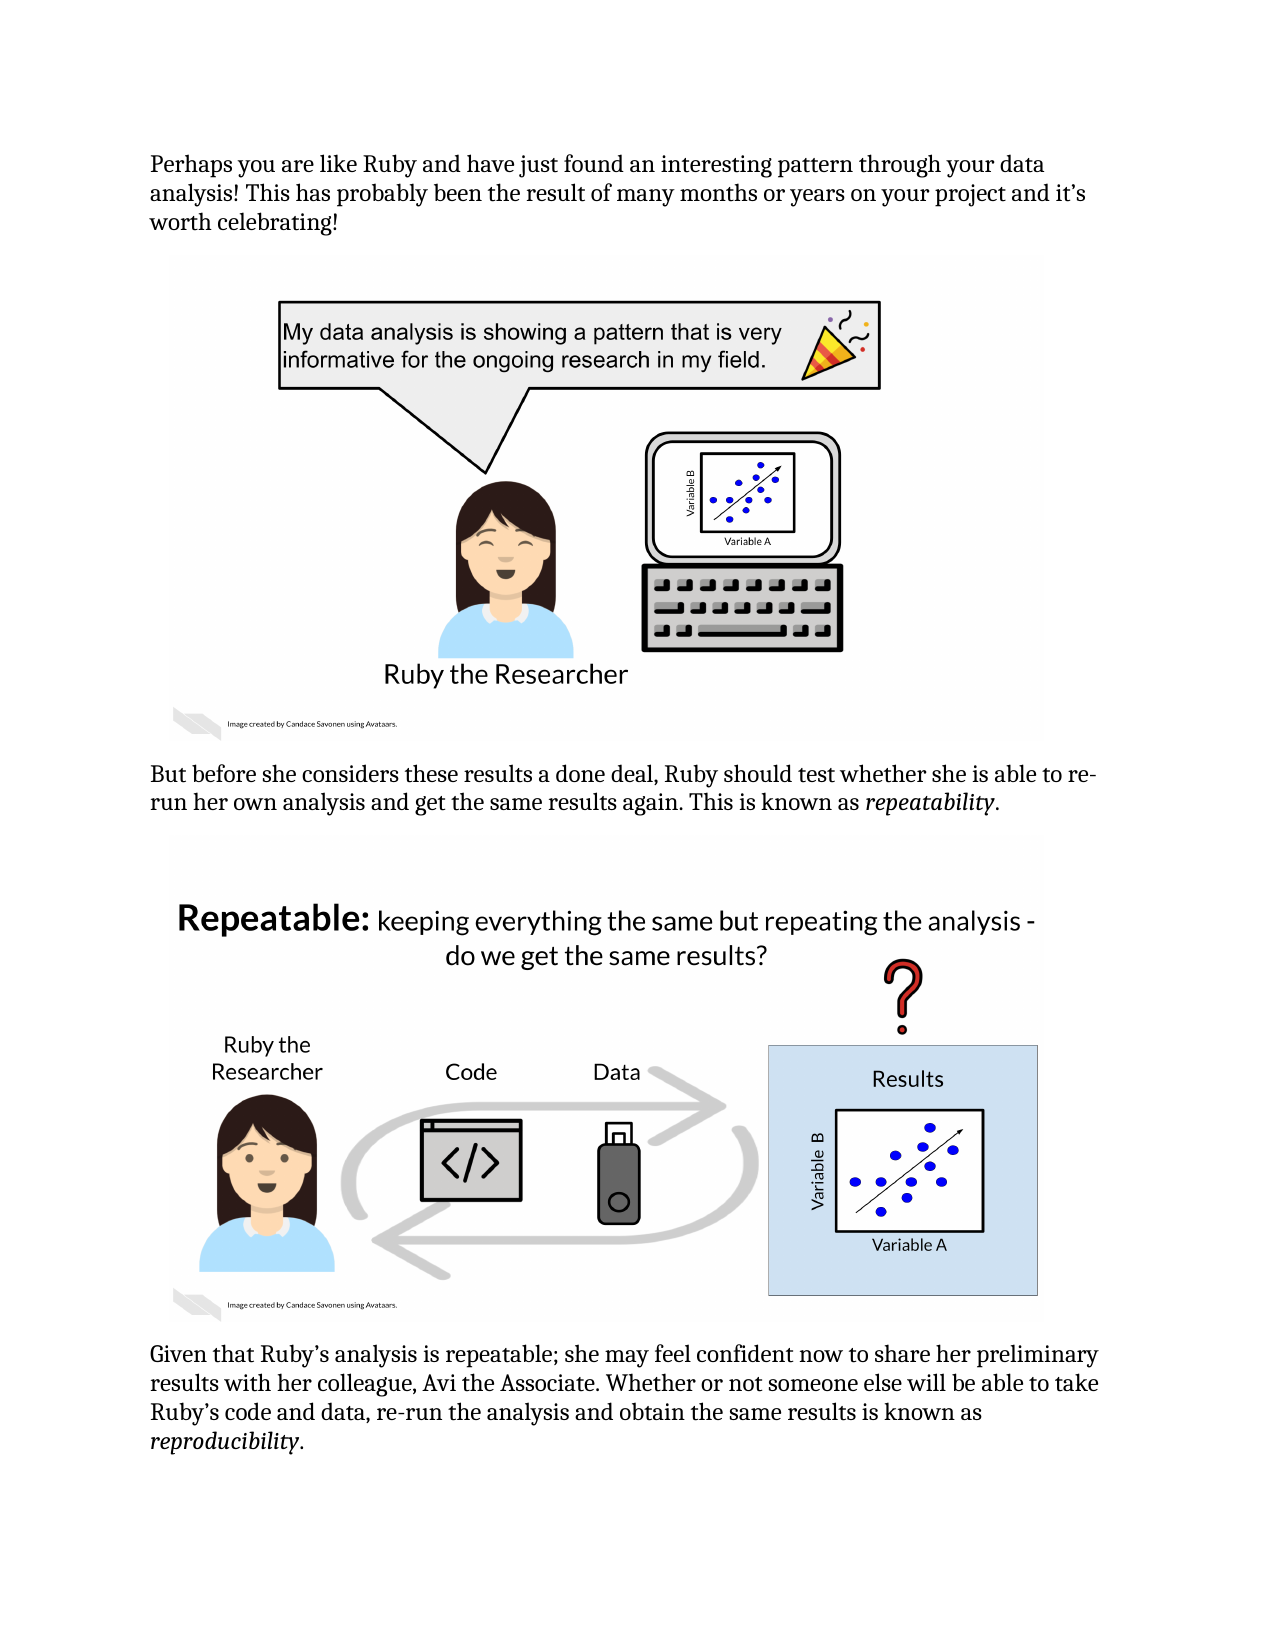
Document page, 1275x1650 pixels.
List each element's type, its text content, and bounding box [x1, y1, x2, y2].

text Perhaps you are like Ruby and have just found an interesting pattern through your data analysis! This has probably been the result of many months or years on your project and it’s worth celebrating! [150, 150, 1125, 236]
picture [168, 835, 1044, 1322]
text Given that Ruby’s analysis is repeatable; she may feel confident now to share her preliminary results with her colleague, Avi the Associate. Whether or not someone else will be able to take Ruby’s code and data, re-run the analysis and obtain the same results is known as reproducibility. [150, 1340, 1125, 1455]
text But before she considers these results a done deal, Ruby should test whether she is able to re-run her own analysis and get the same results again. This is known as repeatability. [150, 759, 1125, 817]
picture [168, 255, 1044, 741]
